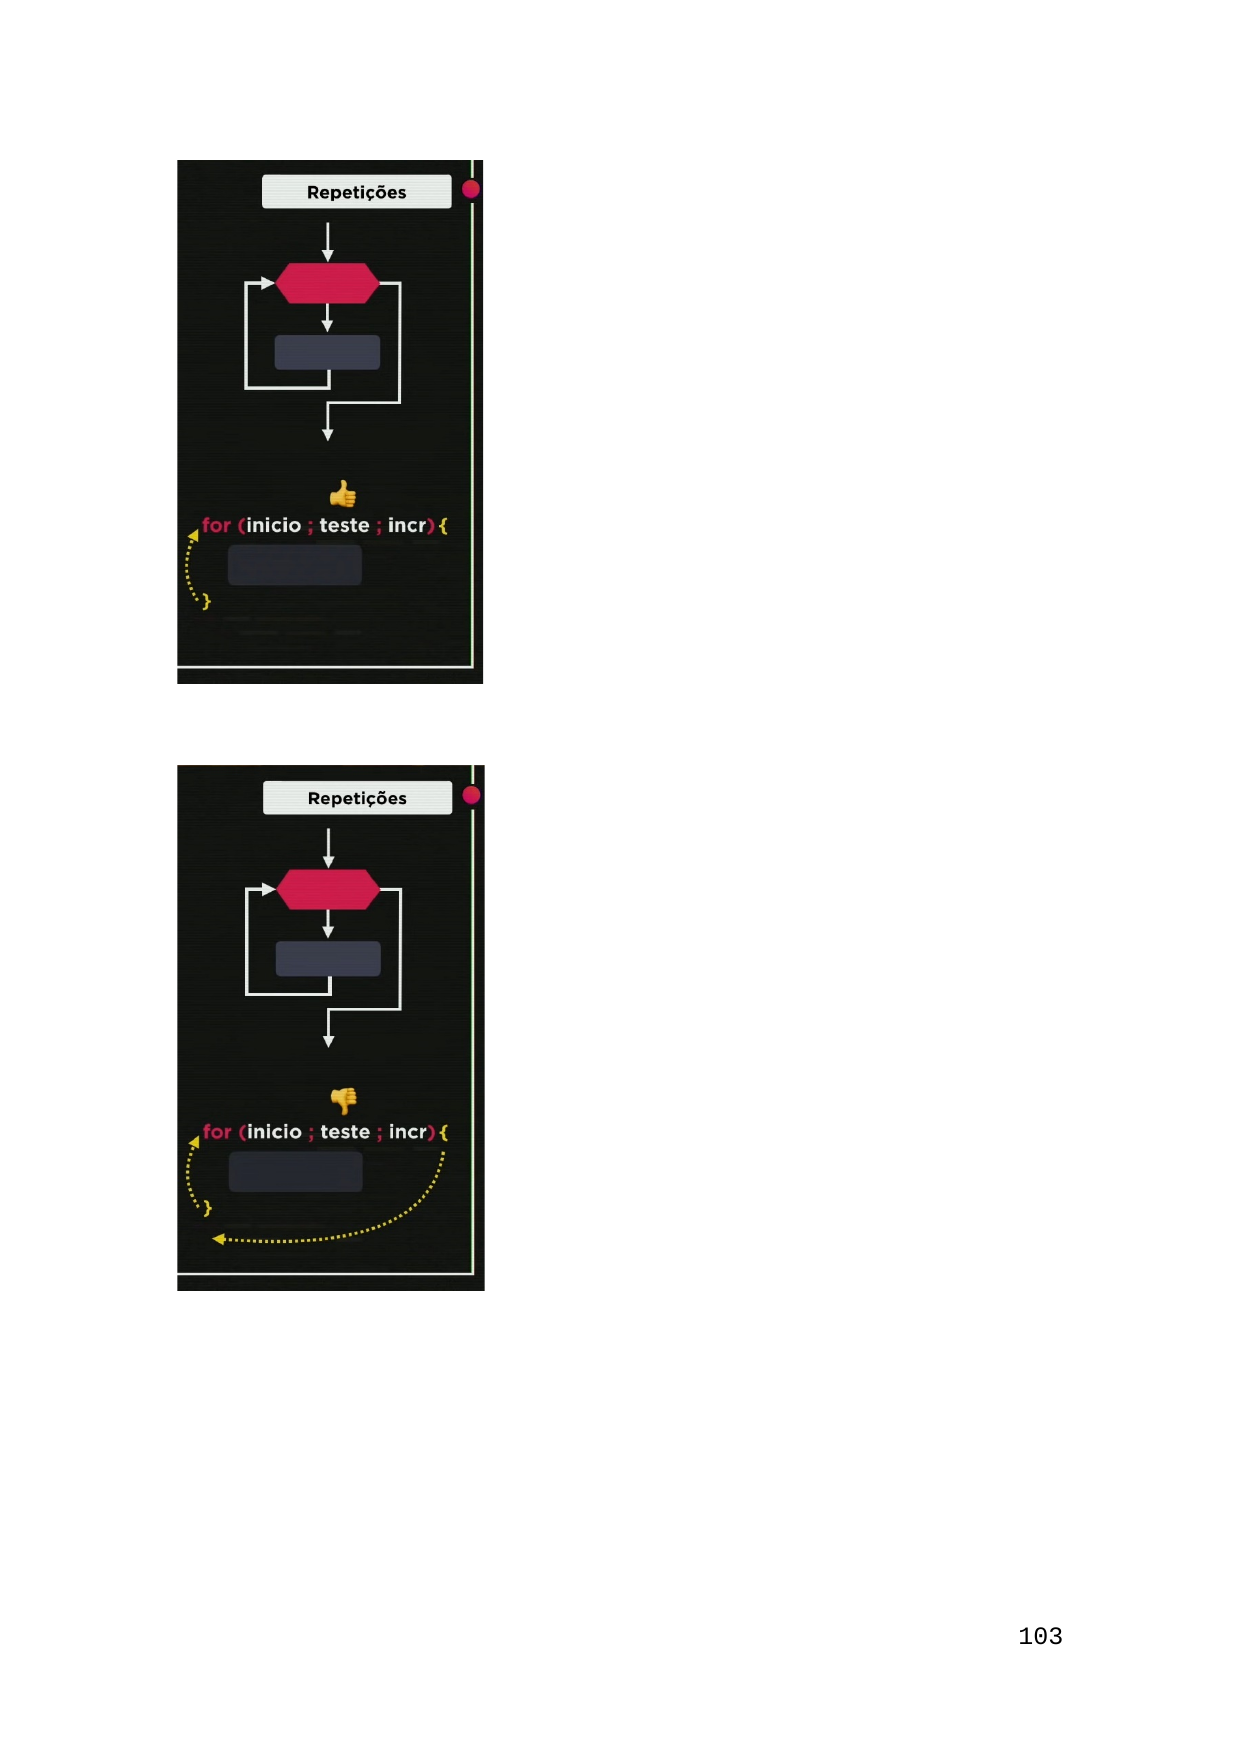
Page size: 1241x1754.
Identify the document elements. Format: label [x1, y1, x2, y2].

picture [177, 160, 484, 684]
picture [177, 765, 485, 1291]
